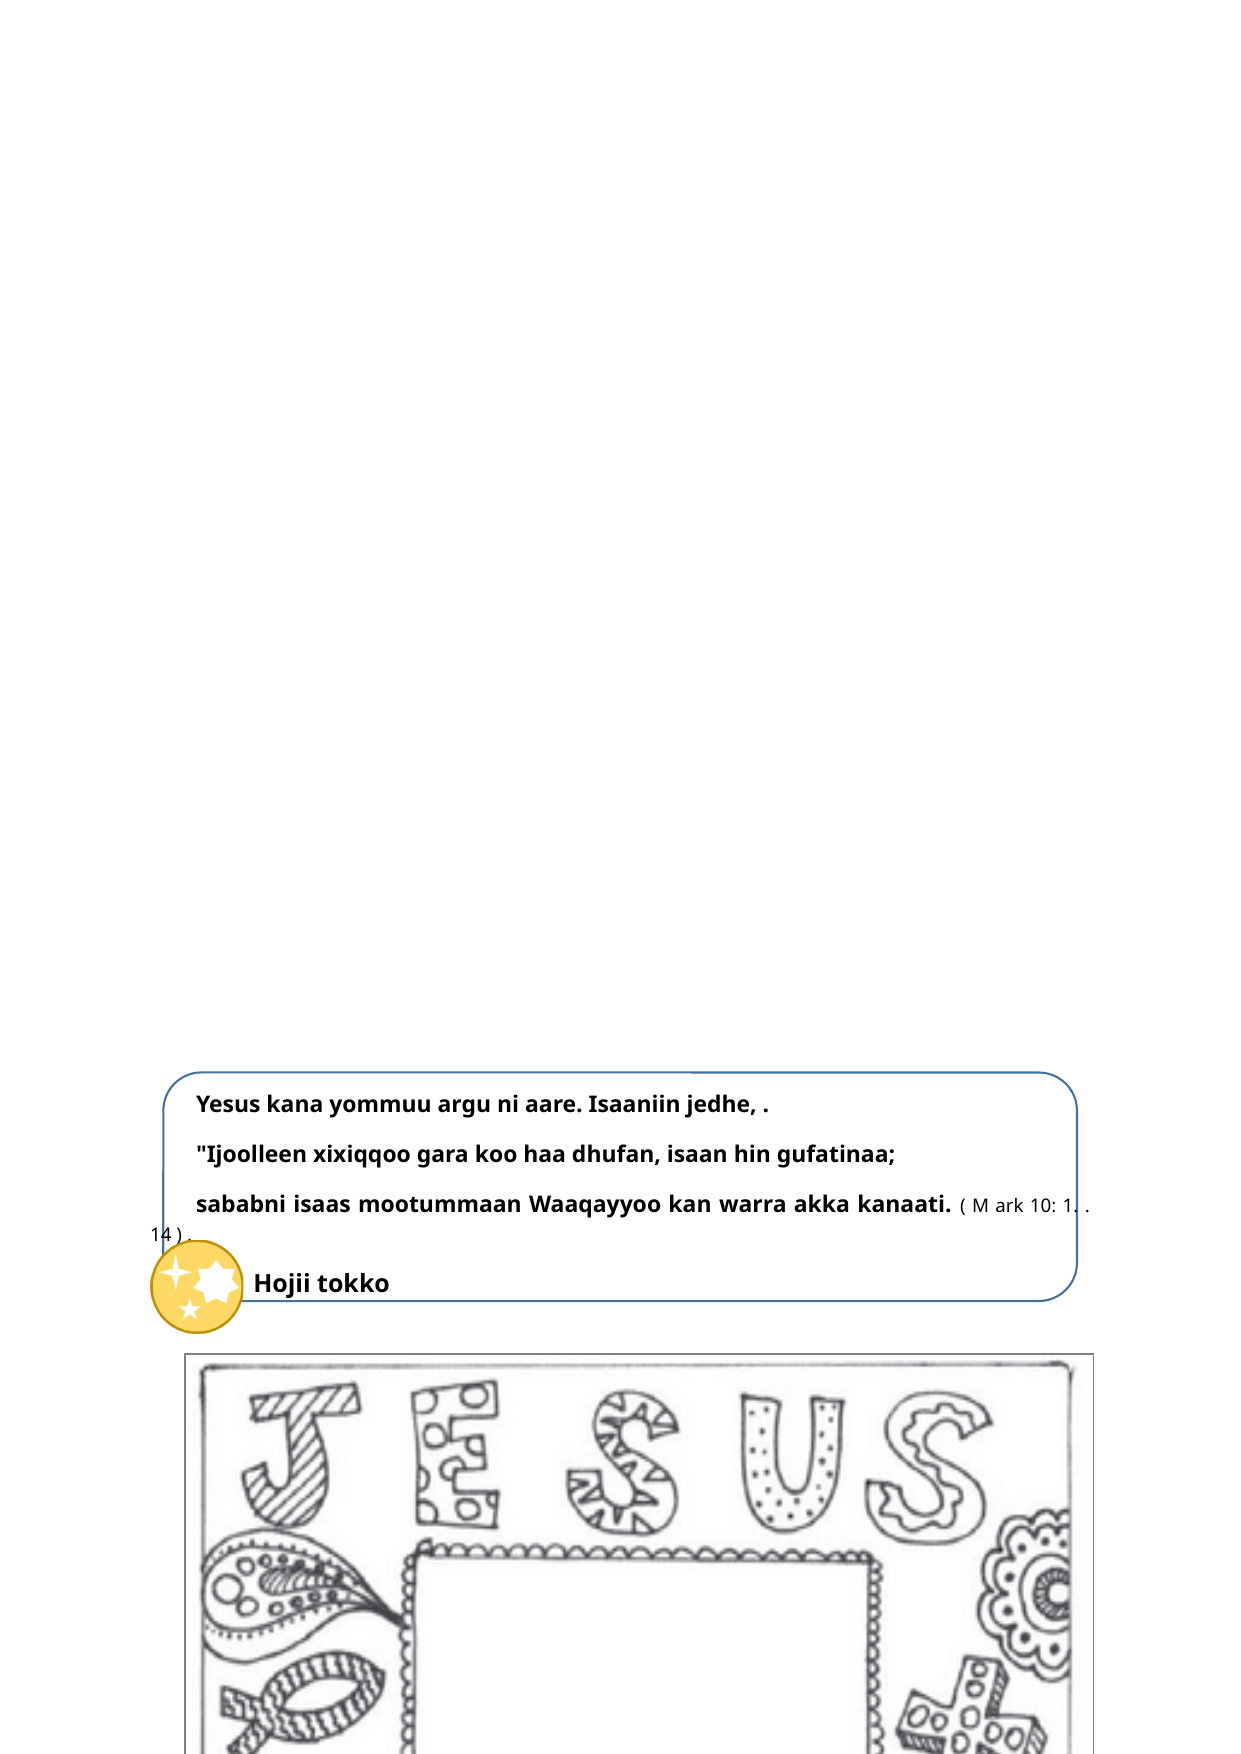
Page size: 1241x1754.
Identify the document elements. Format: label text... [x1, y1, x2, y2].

text Yesus kana yommuu argu ni aare. Isaaniin jedhe, . [150, 1088, 1090, 1119]
text "Ijoolleen xixiqqoo gara koo haa dhufan, isaan hin gufatinaa; [150, 1138, 1090, 1169]
picture [150, 1240, 244, 1334]
picture [186, 1355, 1093, 1754]
text Hojii tokko [244, 1266, 1090, 1300]
text sababni isaas mootummaan Waaqayyoo kan warra akka kanaati. ( M ark 10: 1. . 14 ) . [150, 1188, 1090, 1247]
